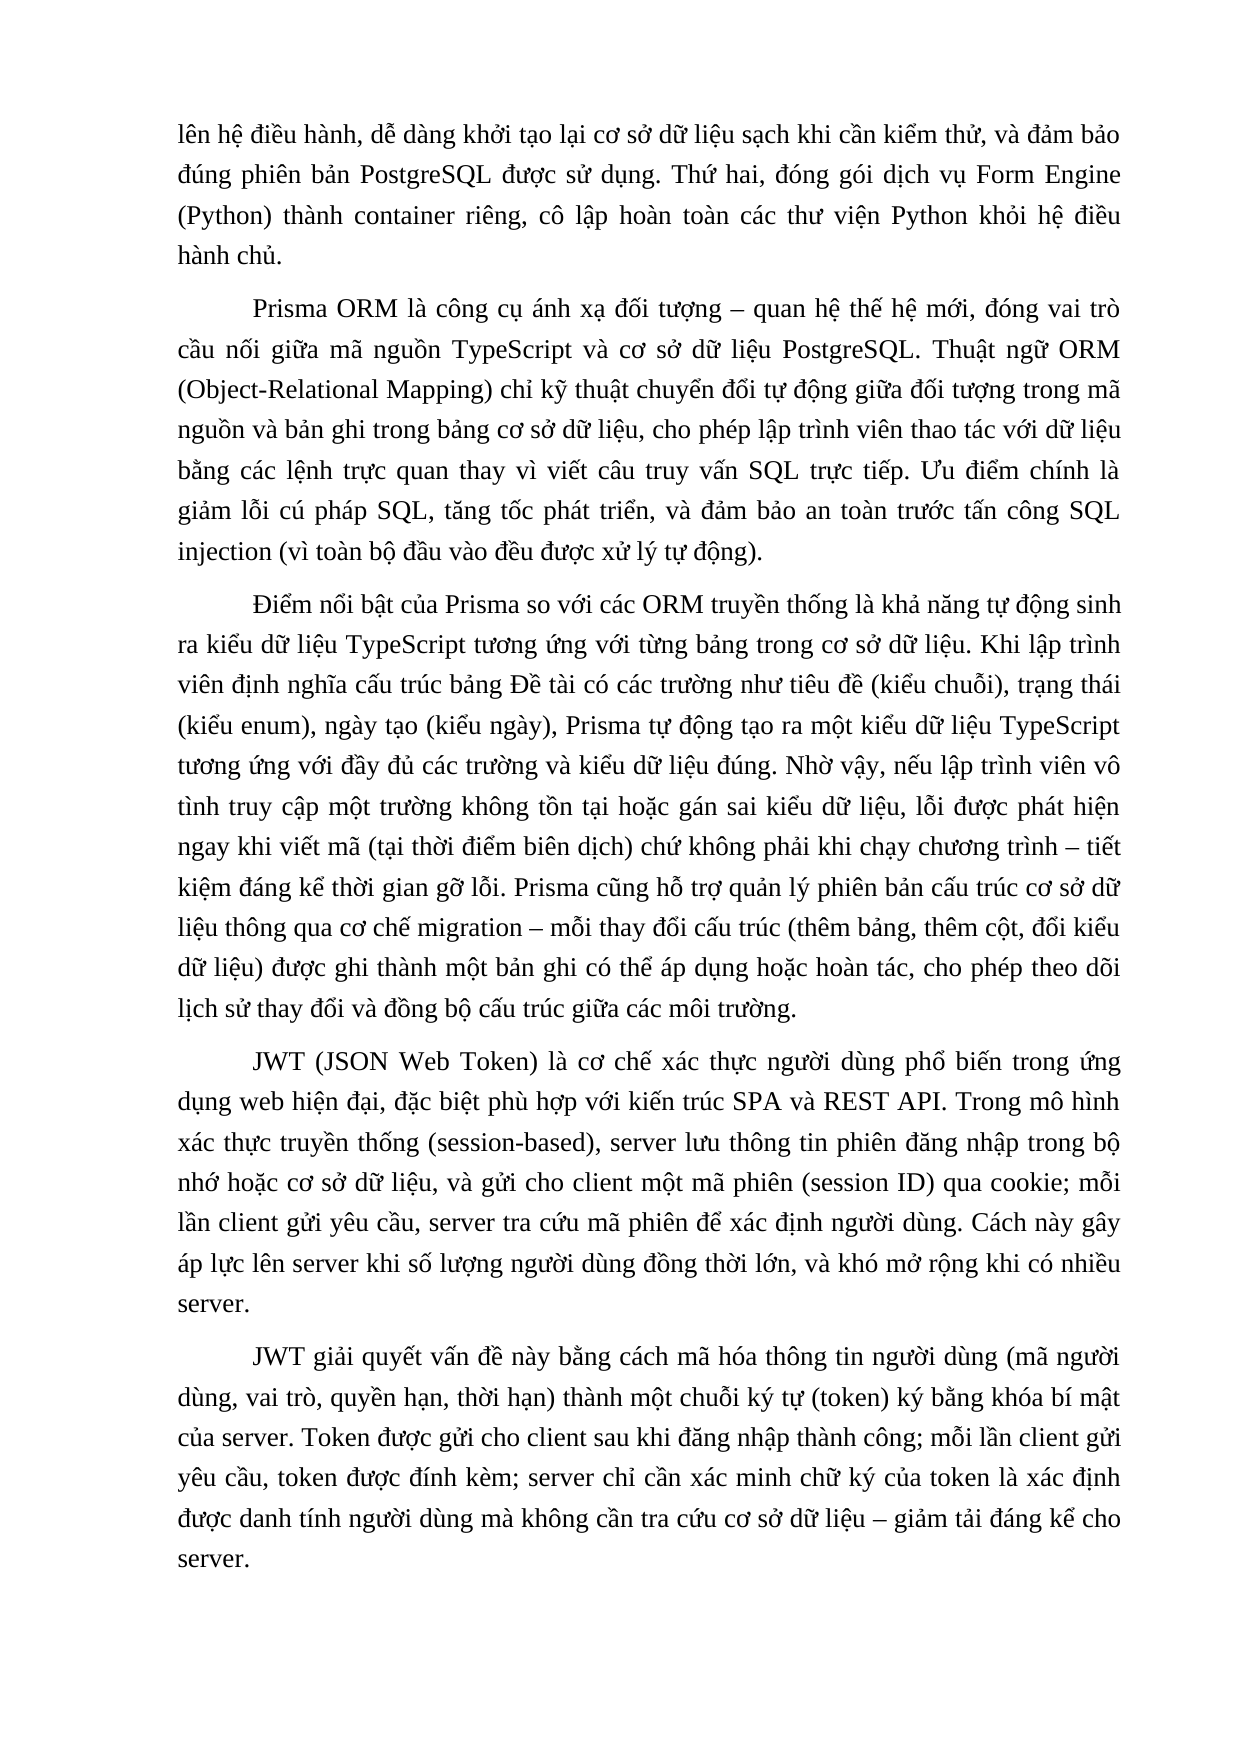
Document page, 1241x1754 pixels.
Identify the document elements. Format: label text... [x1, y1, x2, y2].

text Điểm nổi bật của Prisma so với các ORM truyền thống là khả năng tự động sinh ra kiểu dữ liệu TypeScript tương ứng với từng bảng trong cơ sở dữ liệu. Khi lập trình viên định nghĩa cấu trúc bảng Đề tài có các trường như tiêu đề (kiểu chuỗi), trạng thái (kiểu enum), ngày tạo (kiểu ngày), Prisma tự động tạo ra một kiểu dữ liệu TypeScript tương ứng với đầy đủ các trường và kiểu dữ liệu đúng. Nhờ vậy, nếu lập trình viên vô tình truy cập một trường không tồn tại hoặc gán sai kiểu dữ liệu, lỗi được phát hiện ngay khi viết mã (tại thời điểm biên dịch) chứ không phải khi chạy chương trình – tiết kiệm đáng kể thời gian gỡ lỗi. Prisma cũng hỗ trợ quản lý phiên bản cấu trúc cơ sở dữ liệu thông qua cơ chế migration – mỗi thay đổi cấu trúc (thêm bảng, thêm cột, đổi kiểu dữ liệu) được ghi thành một bản ghi có thể áp dụng hoặc hoàn tác, cho phép theo dõi lịch sử thay đổi và đồng bộ cấu trúc giữa các môi trường. [177, 588, 1122, 1023]
text JWT giải quyết vấn đề này bằng cách mã hóa thông tin người dùng (mã người dùng, vai trò, quyền hạn, thời hạn) thành một chuỗi ký tự (token) ký bằng khóa bí mật của server. Token được gửi cho client sau khi đăng nhập thành công; mỗi lần client gửi yêu cầu, token được đính kèm; server chỉ cần xác minh chữ ký của token là xác định được danh tính người dùng mà không cần tra cứu cơ sở dữ liệu – giảm tải đáng kể cho server. [177, 1340, 1122, 1573]
text Prisma ORM là công cụ ánh xạ đối tượng – quan hệ thế hệ mới, đóng vai trò cầu nối giữa mã nguồn TypeScript và cơ sở dữ liệu PostgreSQL. Thuật ngữ ORM (Object-Relational Mapping) chỉ kỹ thuật chuyển đổi tự động giữa đối tượng trong mã nguồn và bản ghi trong bảng cơ sở dữ liệu, cho phép lập trình viên thao tác với dữ liệu bằng các lệnh trực quan thay vì viết câu truy vấn SQL trực tiếp. Ưu điểm chính là giảm lỗi cú pháp SQL, tăng tốc phát triển, và đảm bảo an toàn trước tấn công SQL injection (vì toàn bộ đầu vào đều được xử lý tự động). [177, 292, 1122, 566]
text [177, 118, 1122, 271]
text JWT (JSON Web Token) là cơ chế xác thực người dùng phổ biến trong ứng dụng web hiện đại, đặc biệt phù hợp với kiến trúc SPA và REST API. Trong mô hình xác thực truyền thống (session-based), server lưu thông tin phiên đăng nhập trong bộ nhớ hoặc cơ sở dữ liệu, và gửi cho client một mã phiên (session ID) qua cookie; mỗi lần client gửi yêu cầu, server tra cứu mã phiên để xác định người dùng. Cách này gây áp lực lên server khi số lượng người dùng đồng thời lớn, và khó mở rộng khi có nhiều server. [177, 1045, 1122, 1318]
